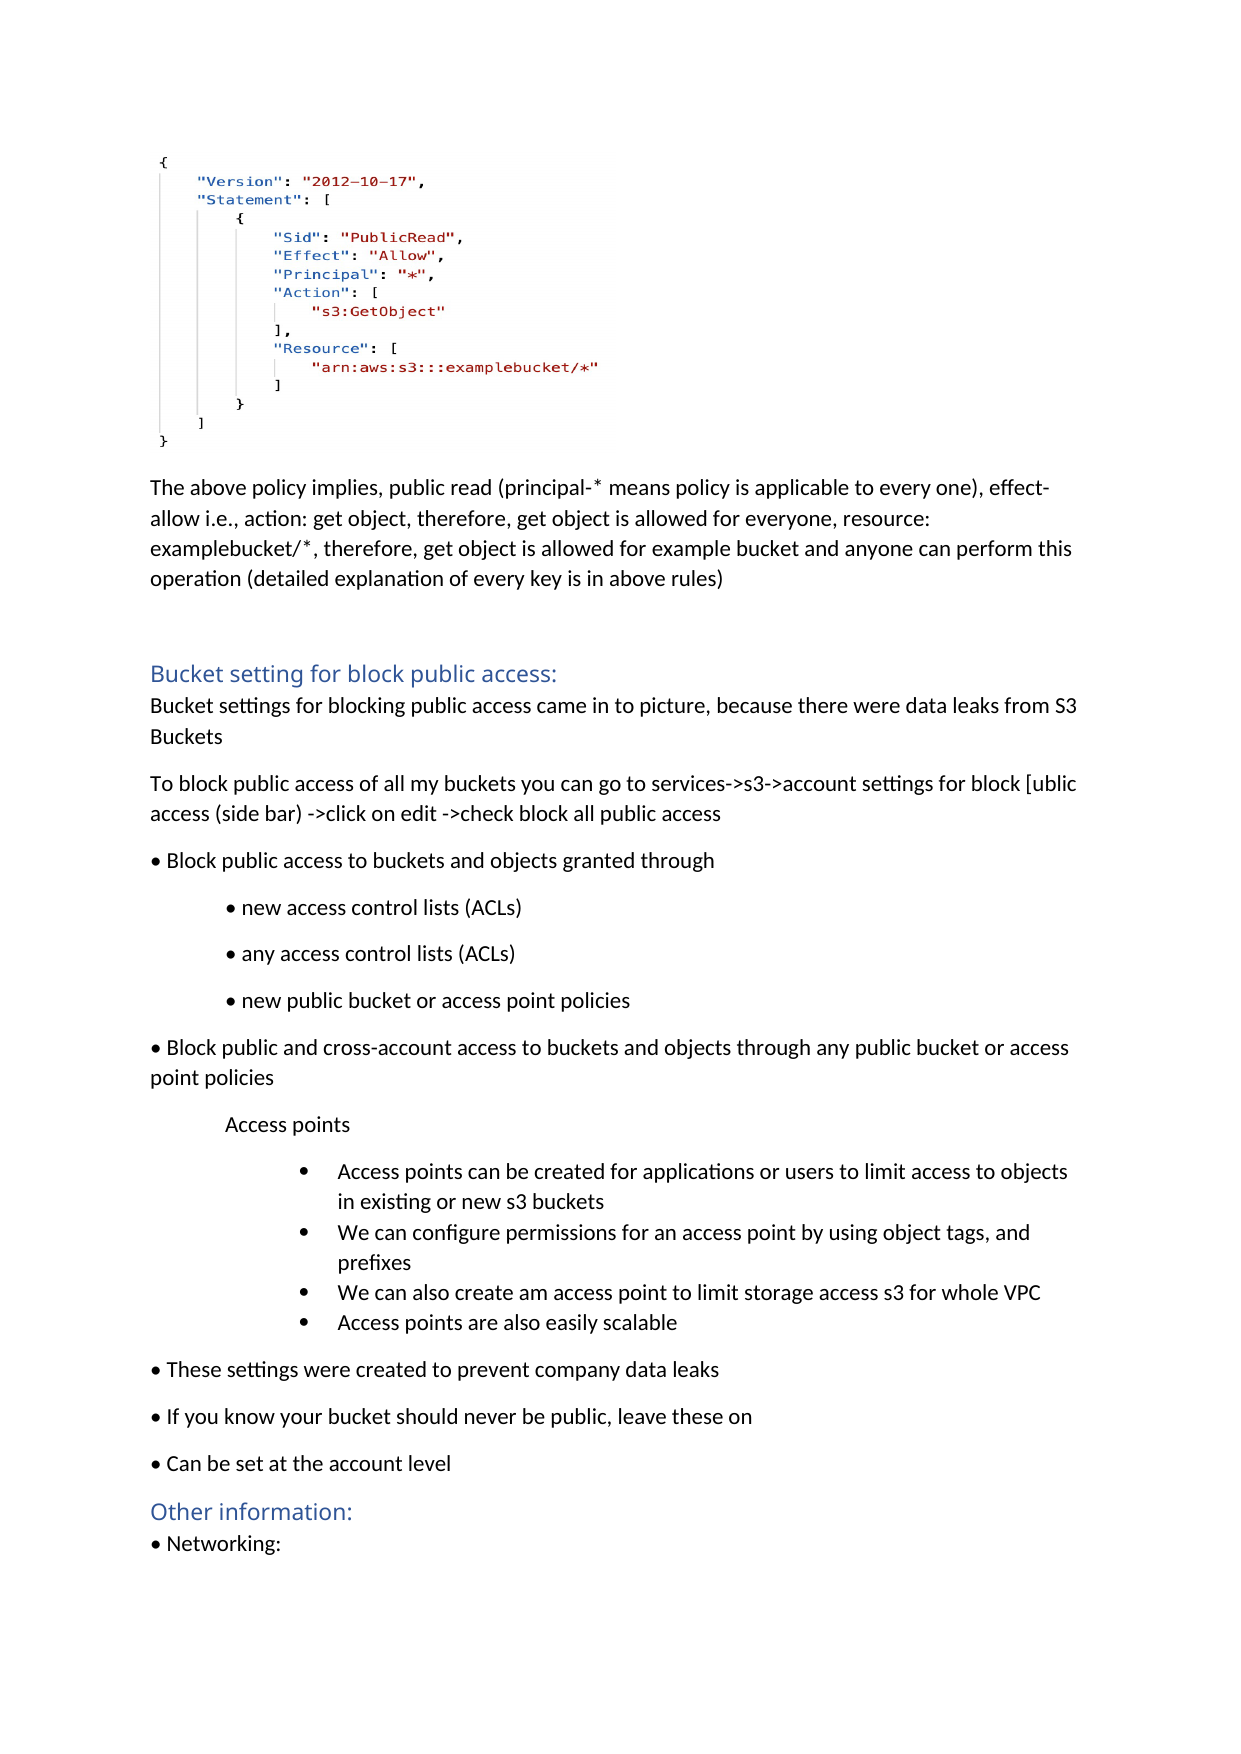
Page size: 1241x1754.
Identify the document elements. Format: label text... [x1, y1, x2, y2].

text • Block public and cross-account access to buckets and objects through any public bucket or access point policies [150, 1033, 1090, 1092]
list Access points can be created for applications or users to limit access to objects in existing or new s3 buckets [300, 1157, 1090, 1216]
text • Block public access to buckets and objects granted through [150, 846, 1090, 874]
text • new access control lists (ACLs) [225, 893, 1090, 921]
list We can also create am access point to limit storage access s3 for whole VPC [300, 1278, 1090, 1306]
text Access points [150, 1110, 1090, 1138]
list We can configure permissions for an access point by using object tags, and prefixes [300, 1218, 1090, 1276]
text • These settings were created to prevent company data leaks [150, 1355, 1090, 1383]
text Bucket settings for blocking public access came in to picture, because there were data leaks from S3 Buckets [150, 692, 1090, 750]
text • Networking: [150, 1529, 1090, 1558]
subtitle Bucket setting for block public access: [150, 658, 1090, 689]
text • any access control lists (ACLs) [225, 939, 1090, 968]
list Access points are also easily scalable [300, 1308, 1090, 1336]
text • new public bucket or access point policies [225, 986, 1090, 1014]
text • If you know your bucket should never be public, leave these on [150, 1402, 1090, 1430]
text To block public access of all my buckets you can go to services->s3->account settings for block [ublic access (side bar) ->click on edit ->check block all public access [150, 769, 1090, 827]
text The above policy implies, public read (principal-* means policy is applicable to every one), effect- allow i.e., action: get object, therefore, get object is allowed for everyone, resource: examplebucket/*, therefore, get object is allowed for example bucket and anyone can perform this operation (detailed explanation of every key is in above rules) [150, 473, 1090, 592]
text • Can be set at the account level [150, 1449, 1090, 1477]
subtitle Other information: [150, 1496, 1090, 1527]
